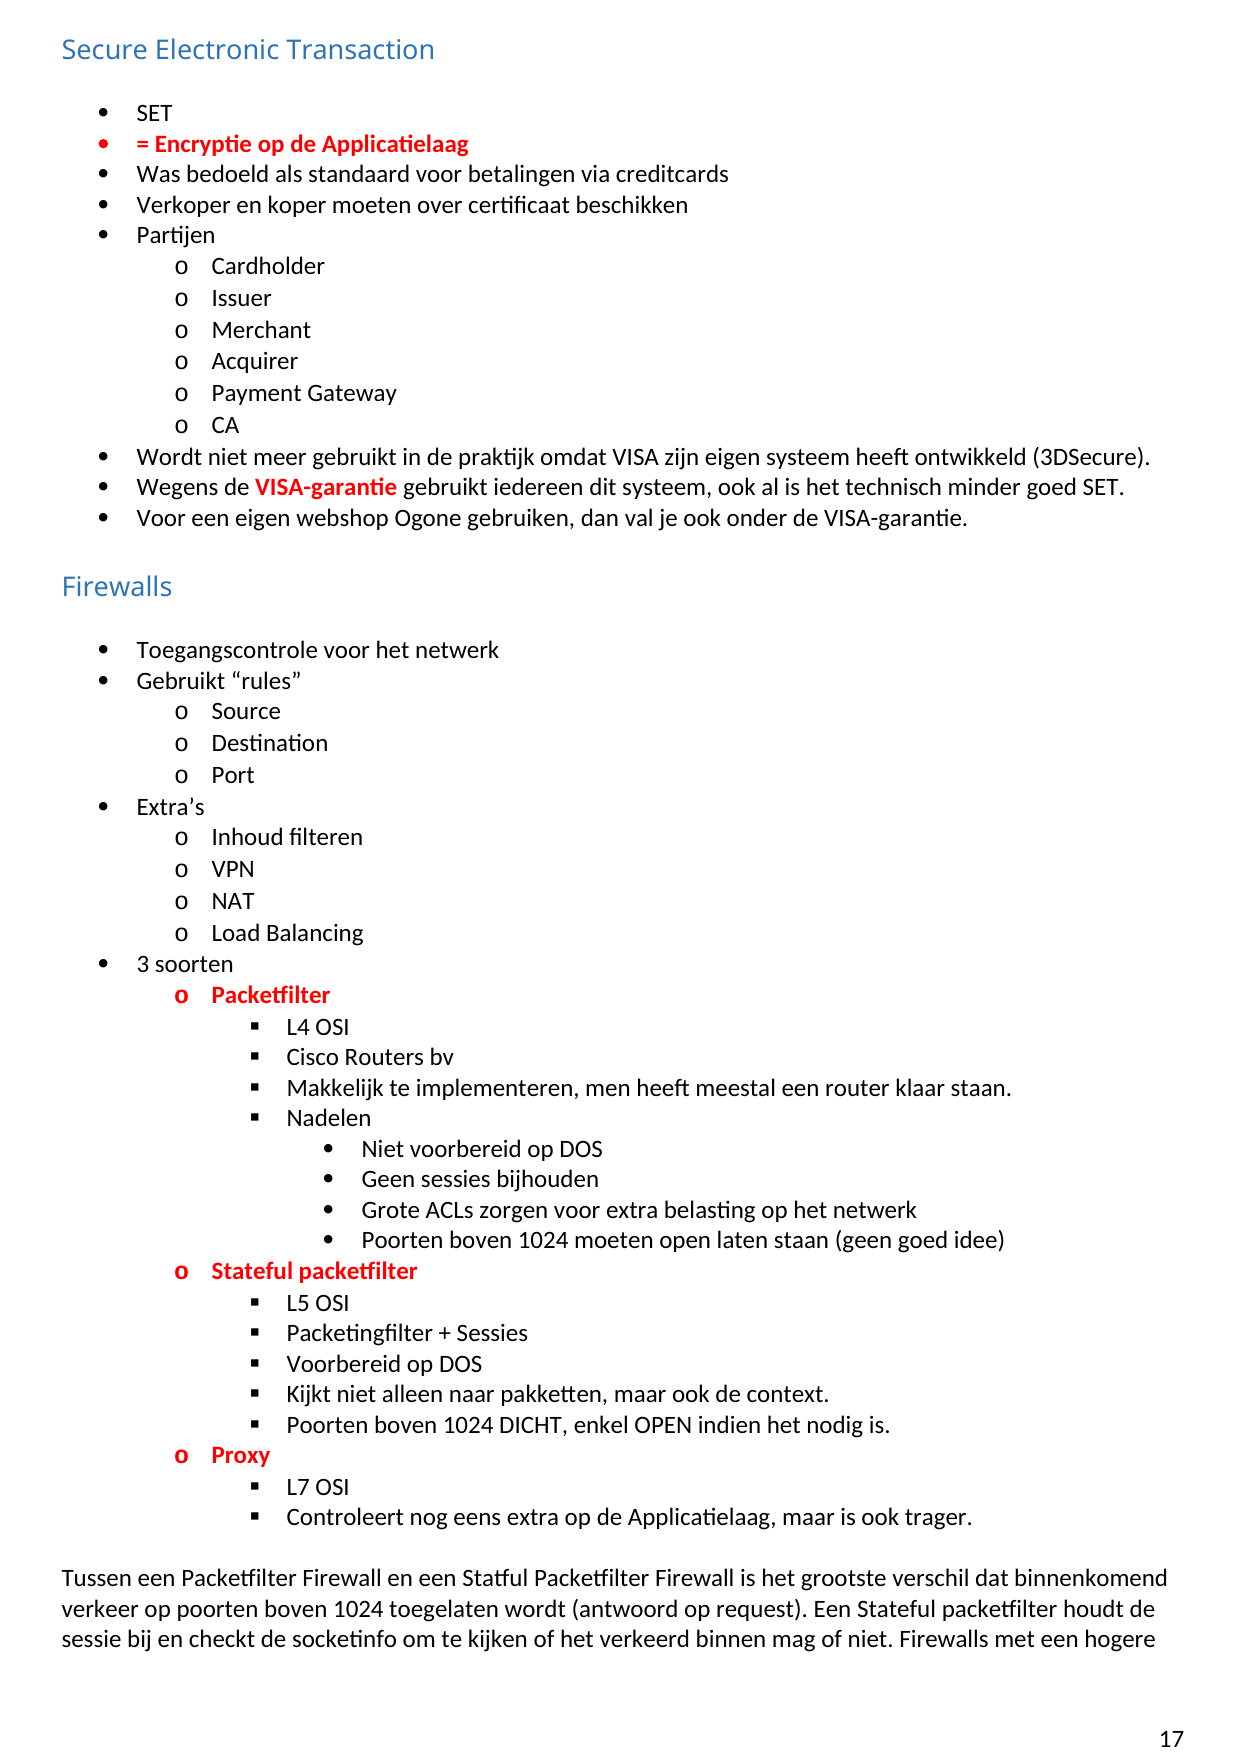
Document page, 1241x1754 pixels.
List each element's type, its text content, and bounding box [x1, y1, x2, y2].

list Nadelen [249, 1102, 1184, 1133]
list Cisco Routers bv [249, 1041, 1184, 1072]
list Packetingfilter + Sessies [249, 1317, 1184, 1348]
list Destination [174, 727, 1184, 759]
list Geen sessies bijhouden [324, 1163, 1184, 1194]
list Controleert nog eens extra op de Applicatielaag, maar is ook trager. [249, 1502, 1184, 1532]
list Poorten boven 1024 moeten open laten staan (geen goed idee) [324, 1224, 1184, 1255]
list Source [174, 696, 1184, 727]
list Kijkt niet alleen naar pakketten, maar ook de context. [249, 1378, 1184, 1409]
list CA [174, 409, 1184, 441]
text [61, 1563, 1184, 1654]
list Niet voorbereid op DOS [324, 1133, 1184, 1163]
list L5 OSI [249, 1287, 1184, 1317]
list Proxy [174, 1439, 1184, 1471]
list Poorten boven 1024 DICHT, enkel OPEN indien het nodig is. [249, 1409, 1184, 1439]
list Toegangscontrole voor het netwerk [99, 634, 1184, 665]
list Voor een eigen webshop Ogone gebruiken, dan val je ook onder de VISA-garantie. [99, 502, 1184, 532]
list L7 OSI [249, 1471, 1184, 1502]
list Acquirer [174, 346, 1184, 377]
list Cardholder [174, 250, 1184, 282]
list Grote ACLs zorgen voor extra belasting op het netwerk [324, 1194, 1184, 1224]
list SET [99, 98, 1184, 128]
list NAT [174, 885, 1184, 917]
list Packetfilter [174, 979, 1184, 1011]
list L4 OSI [249, 1011, 1184, 1041]
list VPN [174, 853, 1184, 885]
list Partijen [99, 220, 1184, 250]
list 3 soorten [99, 948, 1184, 979]
list Merchant [174, 314, 1184, 346]
list Issuer [174, 282, 1184, 314]
list Was bedoeld als standaard voor betalingen via creditcards [99, 159, 1184, 189]
list Port [174, 759, 1184, 791]
list Load Balancing [174, 917, 1184, 948]
list Payment Gateway [174, 377, 1184, 409]
list Stateful packetfilter [174, 1255, 1184, 1287]
subtitle Secure Electronic Transaction [61, 30, 1184, 67]
list Inhoud filteren [174, 821, 1184, 853]
list Wegens de VISA-garantie gebruikt iedereen dit systeem, ook al is het technisch minder goed SET. [99, 471, 1184, 502]
list Verkoper en koper moeten over certificaat beschikken [99, 189, 1184, 220]
subtitle Firewalls [61, 567, 1184, 604]
list Gebruikt “rules” [99, 665, 1184, 696]
list Extra’s [99, 791, 1184, 821]
list Voorbereid op DOS [249, 1348, 1184, 1378]
list = Encryptie op de Applicatielaag [99, 128, 1184, 159]
list Makkelijk te implementeren, men heeft meestal een router klaar staan. [249, 1072, 1184, 1102]
list Wordt niet meer gebruikt in de praktijk omdat VISA zijn eigen systeem heeft ontwikkeld (3DSecure). [99, 441, 1184, 471]
